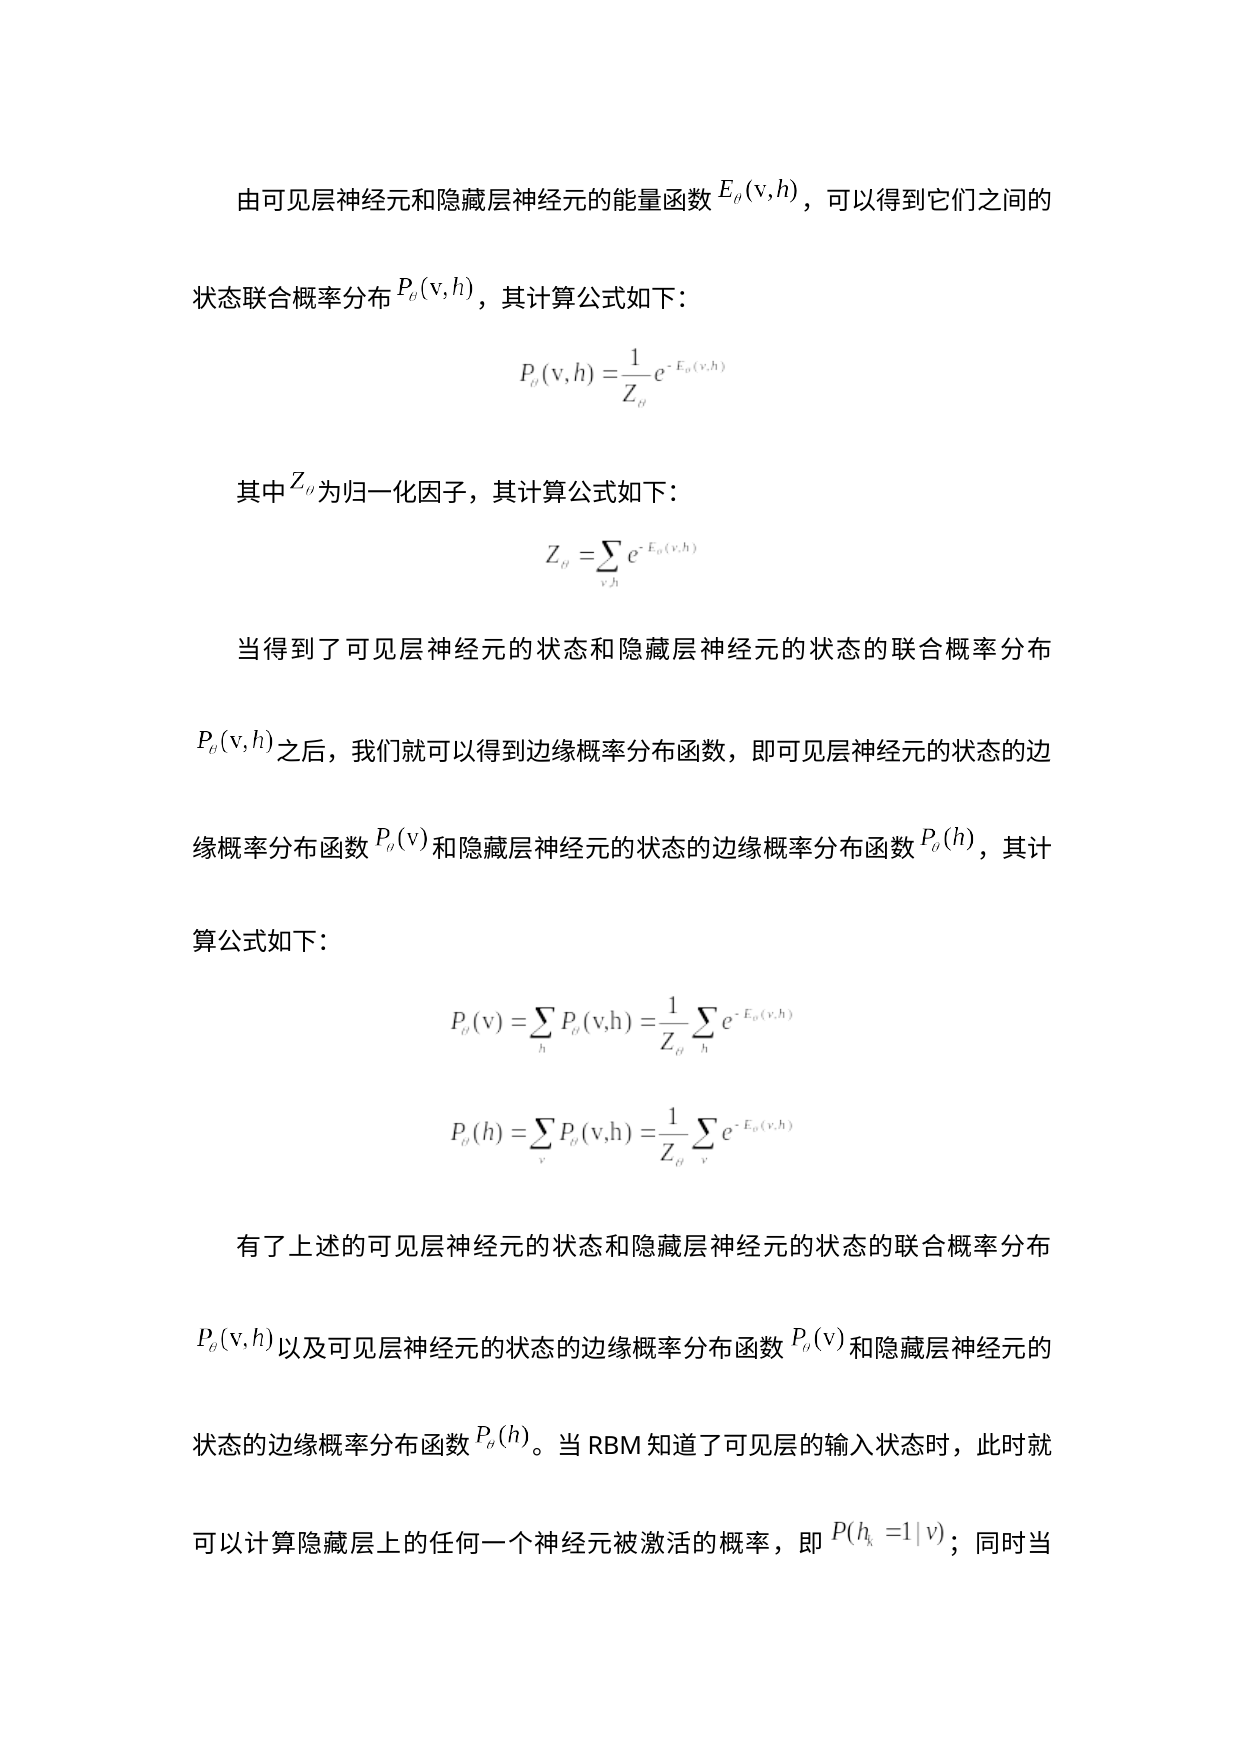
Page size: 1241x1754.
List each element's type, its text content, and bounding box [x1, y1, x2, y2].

text 其中为归一化因子，其计算公式如下： [192, 453, 1053, 518]
text 当得到了可见层神经元的状态和隐藏层神经元的状态的联合概率分布之后，我们就可以得到边缘概率分布函数，即可见层神经元的状态的边缘概率分布函数和隐藏层神经元的状态的边缘概率分布函数，其计算公式如下： [192, 615, 1053, 972]
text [192, 1212, 1053, 1570]
text 由可见层神经元和隐藏层神经元的能量函数，可以得到它们之间的状态联合概率分布，其计算公式如下： [192, 162, 1053, 324]
